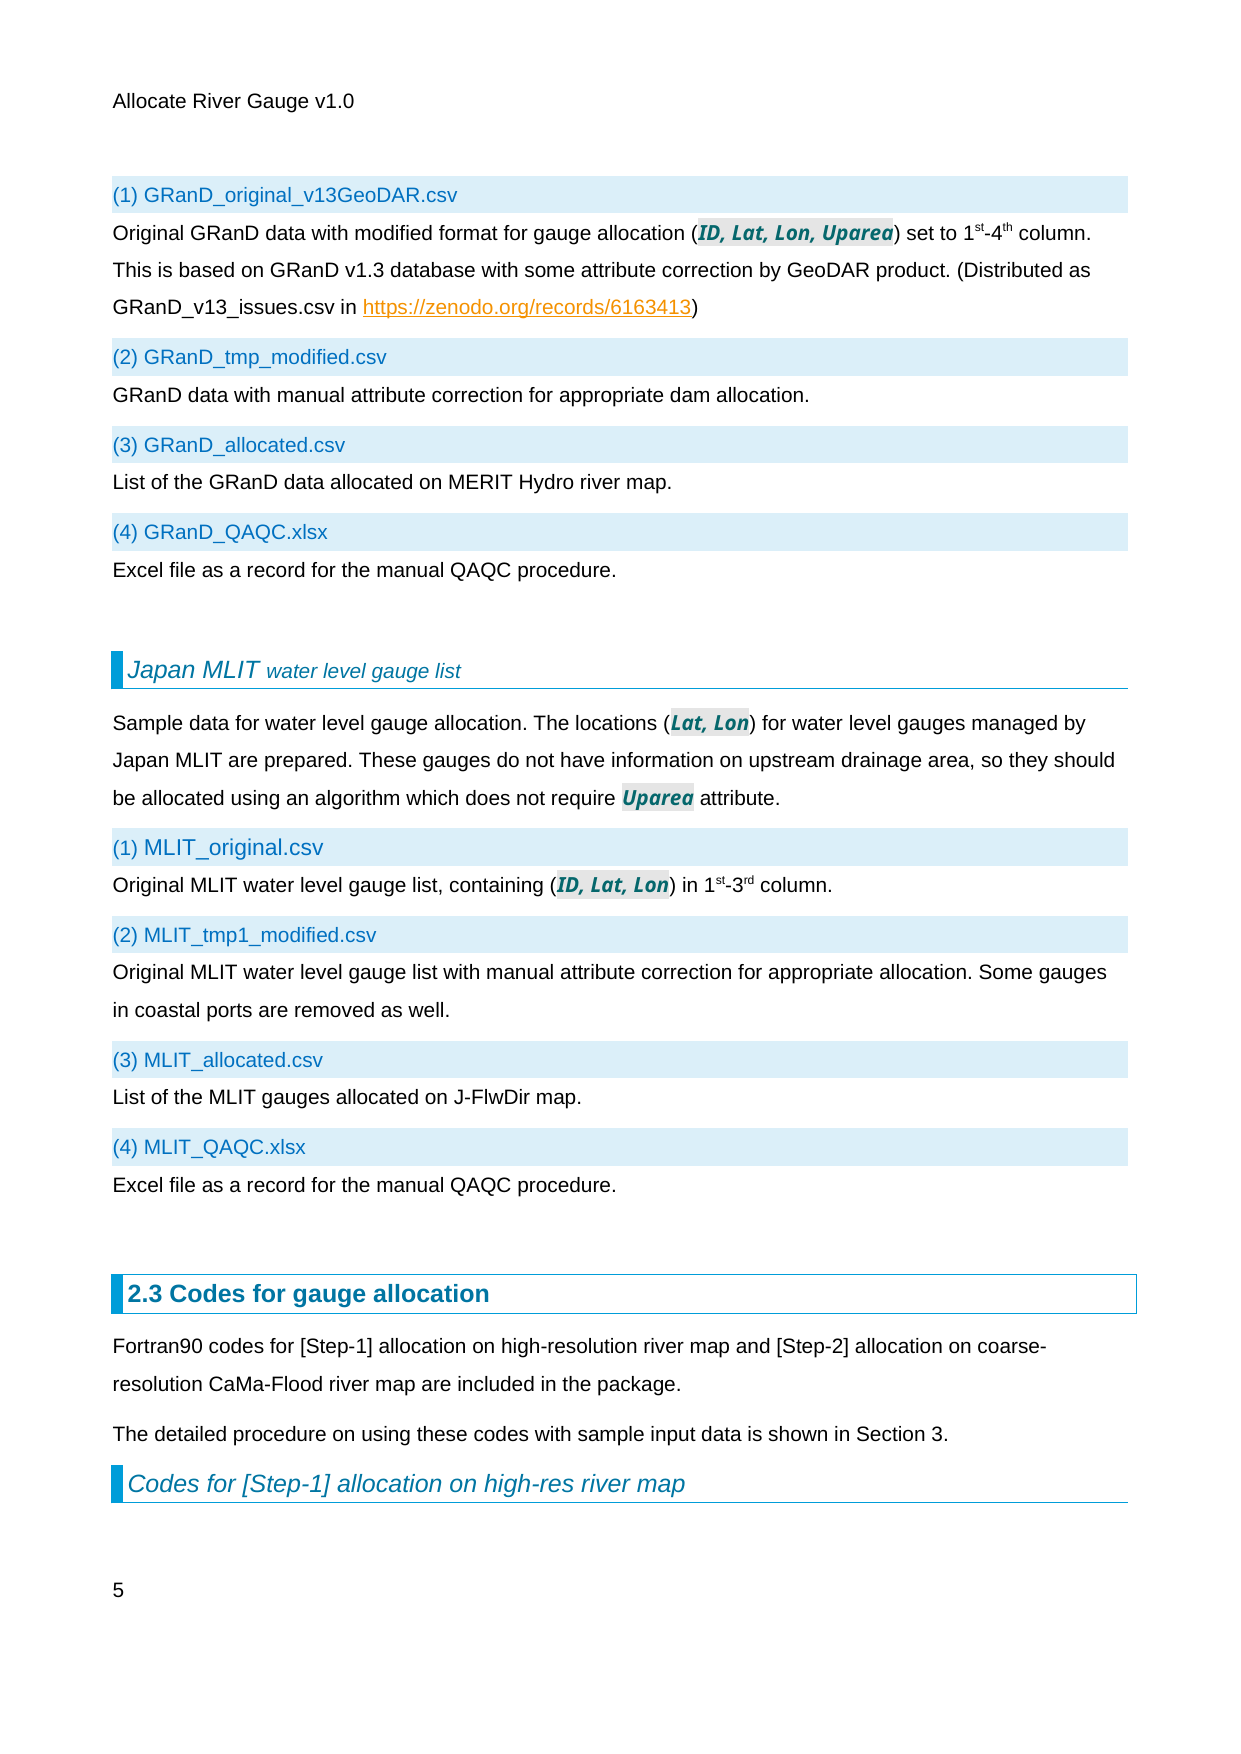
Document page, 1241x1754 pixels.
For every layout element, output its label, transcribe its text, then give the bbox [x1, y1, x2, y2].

text Fortran90 codes for [Step-1] allocation on high-resolution river map and [Step-2] allocation on coarse-resolution CaMa-Flood river map are included in the package. [112, 1327, 1128, 1402]
subtitle (1) GRanD_original_v13GeoDAR.csv [112, 176, 1128, 213]
text Original MLIT water level gauge list, containing (ID, Lat, Lon) in 1st-3rd column. [112, 866, 1128, 903]
text Sample data for water level gauge allocation. The locations (Lat, Lon) for water level gauges managed by Japan MLIT are prepared. These gauges do not have information on upstream drainage area, so they should be allocated using an algorithm which does not require Uparea attribute. [112, 703, 1128, 816]
text Original GRanD data with modified format for gauge allocation (ID, Lat, Lon, Uparea) set to 1st-4th column. This is based on GRanD v1.3 database with some attribute correction by GeoDAR product. (Distributed as GRanD_v13_issues.csv in https://zenodo.org/records/6163413) [112, 213, 1128, 326]
subtitle (4) MLIT_QAQC.xlsx [112, 1128, 1128, 1166]
text Original MLIT water level gauge list with manual attribute correction for appropriate allocation. Some gauges in coastal ports are removed as well. [112, 953, 1128, 1028]
subtitle (3) GRanD_allocated.csv [112, 426, 1128, 463]
subtitle (1) MLIT_original.csv [112, 828, 1128, 866]
subtitle (4) GRanD_QAQC.xlsx [112, 513, 1128, 551]
subtitle Japan MLIT water level gauge list [123, 651, 1128, 688]
text The detailed procedure on using these codes with sample input data is shown in Section 3. [112, 1415, 1128, 1452]
text GRanD data with manual attribute correction for appropriate dam allocation. [112, 376, 1128, 413]
subtitle 2.3 Codes for gauge allocation [123, 1275, 1136, 1313]
text List of the GRanD data allocated on MERIT Hydro river map. [112, 463, 1128, 501]
subtitle Codes for [Step-1] allocation on high-res river map [123, 1465, 1128, 1502]
subtitle (2) GRanD_tmp_modified.csv [112, 338, 1128, 376]
subtitle (2) MLIT_tmp1_modified.csv [112, 916, 1128, 953]
text Excel file as a record for the manual QAQC procedure. [112, 1166, 1128, 1203]
text List of the MLIT gauges allocated on J-FlwDir map. [112, 1078, 1128, 1116]
text Excel file as a record for the manual QAQC procedure. [112, 551, 1128, 588]
subtitle (3) MLIT_allocated.csv [112, 1041, 1128, 1078]
